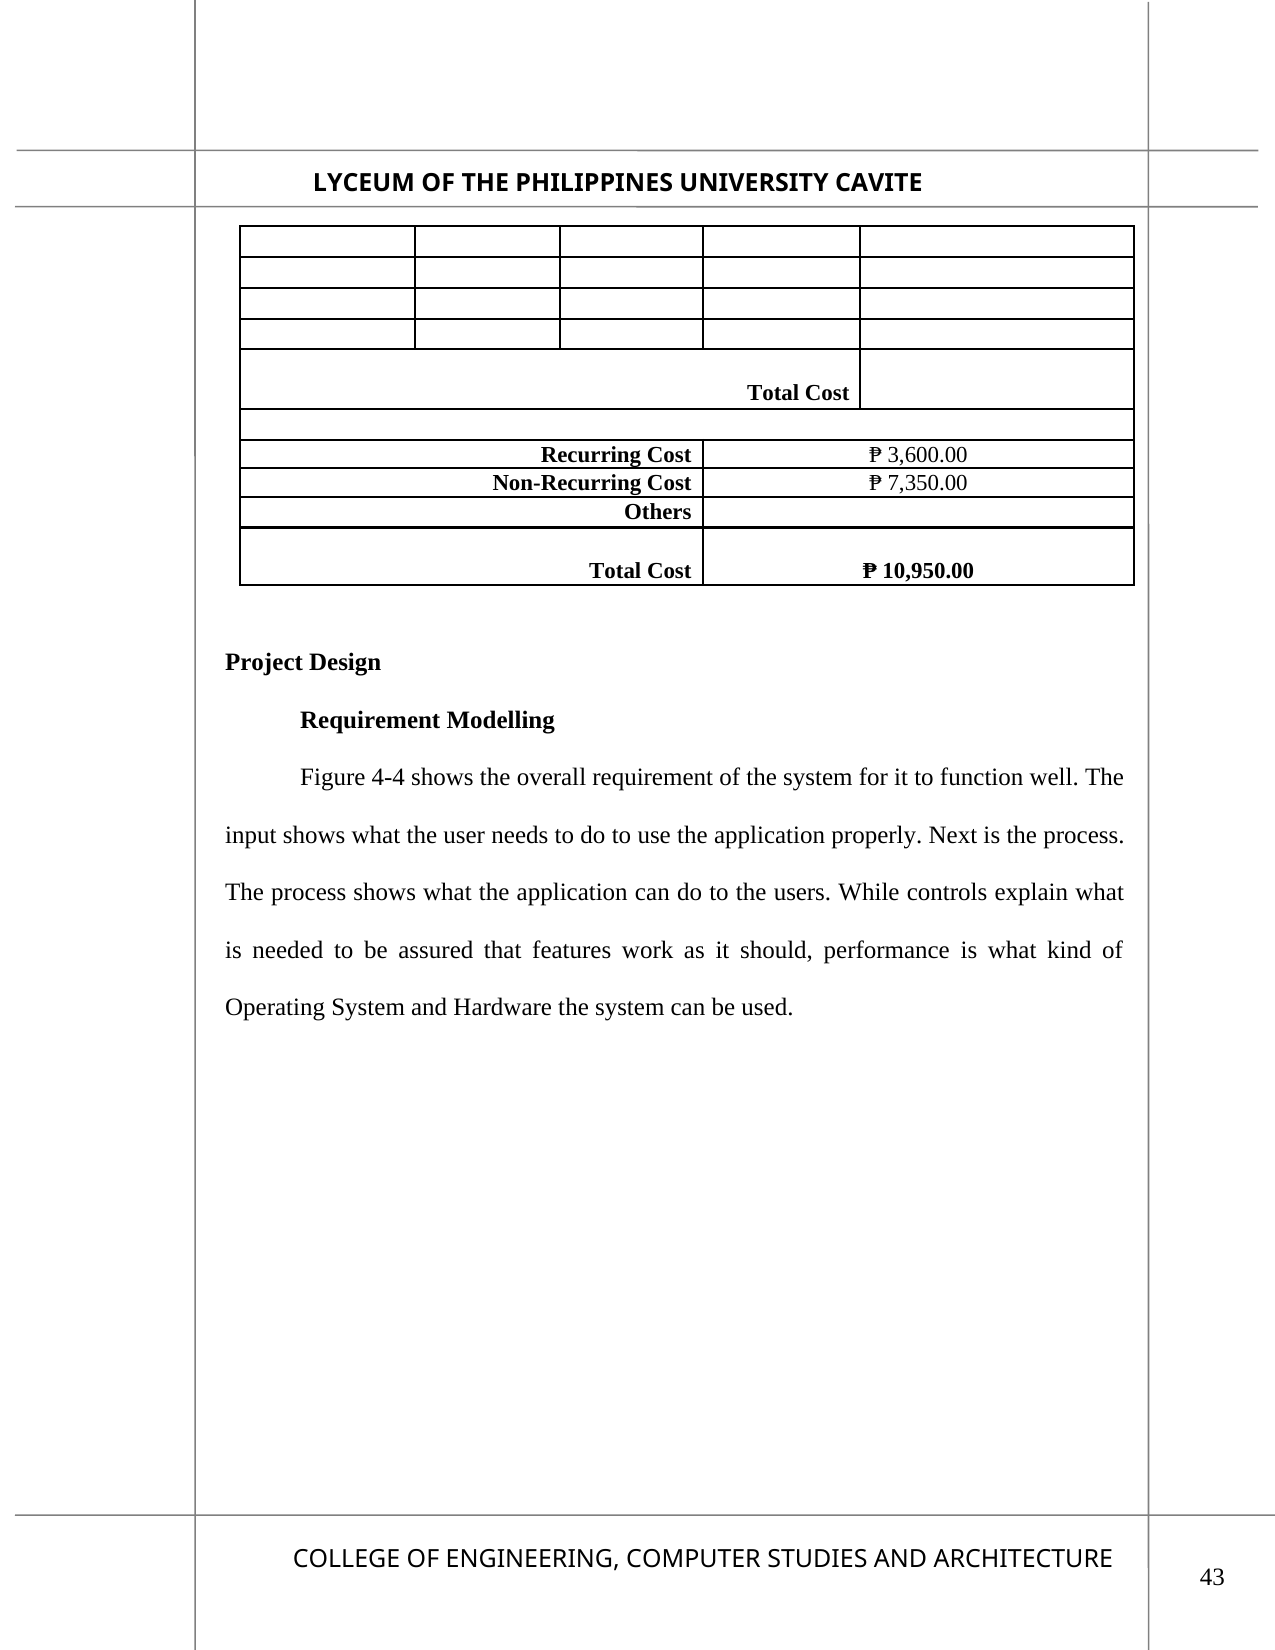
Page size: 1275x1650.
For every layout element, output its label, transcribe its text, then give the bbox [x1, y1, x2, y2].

table_cell [561, 258, 702, 287]
table_cell [416, 289, 559, 317]
table_cell [861, 320, 1133, 348]
table_cell [861, 289, 1133, 317]
text Figure 4-4 shows the overall requirement of the system for it to function well. The input shows what the user needs to do to use the application properly. Next is the process. The process shows what the application can do to the users. While controls explain what is needed to be assured that features work as it should, performance is what kind of Operating System and Hardware the system can be used. [225, 762, 1125, 1021]
table_cell ₱ 3,600.00 [704, 441, 1133, 467]
table_cell ₱ 10,950.00 [704, 529, 1133, 584]
table_cell [561, 320, 702, 348]
table_cell Total Cost [241, 529, 702, 584]
table_cell [704, 227, 859, 256]
table_cell [241, 320, 414, 348]
table_cell [704, 498, 1133, 526]
table_cell [561, 289, 702, 317]
table_cell Others [241, 498, 702, 526]
table_cell [241, 227, 414, 256]
table_cell Non-Recurring Cost [241, 469, 702, 496]
table_cell Total Cost [241, 350, 859, 408]
table_cell Recurring Cost [241, 441, 702, 467]
table_cell [704, 289, 859, 317]
table_cell ₱ 7,350.00 [704, 469, 1133, 496]
text Requirement Modelling [225, 705, 1125, 734]
subtitle Project Design [225, 647, 1125, 676]
table_cell [861, 350, 1133, 408]
table_cell [861, 227, 1133, 256]
table_cell [241, 289, 414, 317]
table_cell [416, 320, 559, 348]
table_cell [241, 258, 414, 287]
table_cell [241, 410, 1133, 439]
table_cell [561, 227, 702, 256]
table_cell [704, 320, 859, 348]
table_cell [416, 227, 559, 256]
table_cell [861, 258, 1133, 287]
table_cell [704, 258, 859, 287]
table_cell [416, 258, 559, 287]
